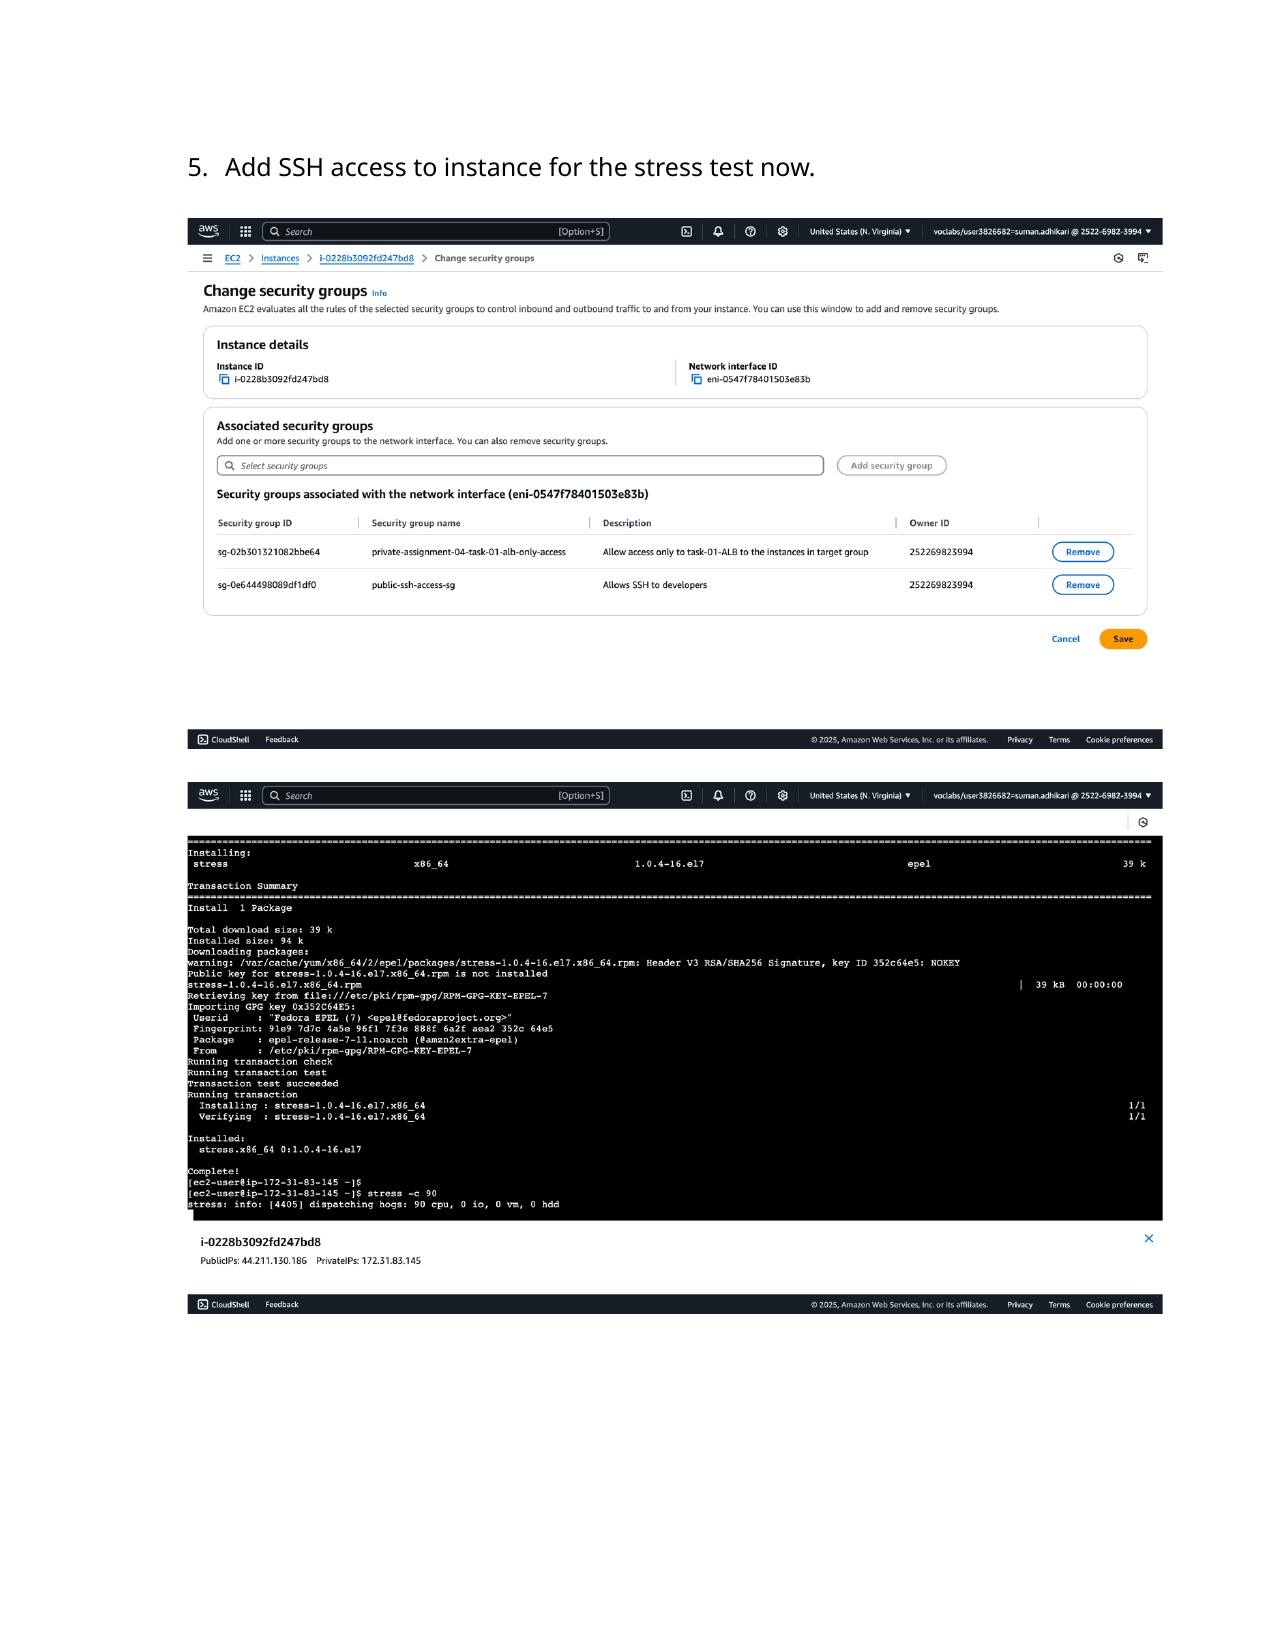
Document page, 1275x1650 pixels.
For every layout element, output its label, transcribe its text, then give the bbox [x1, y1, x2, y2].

picture [187, 782, 1163, 1314]
picture [187, 218, 1163, 749]
list Add SSH access to instance for the stress test now. [187, 150, 1125, 184]
